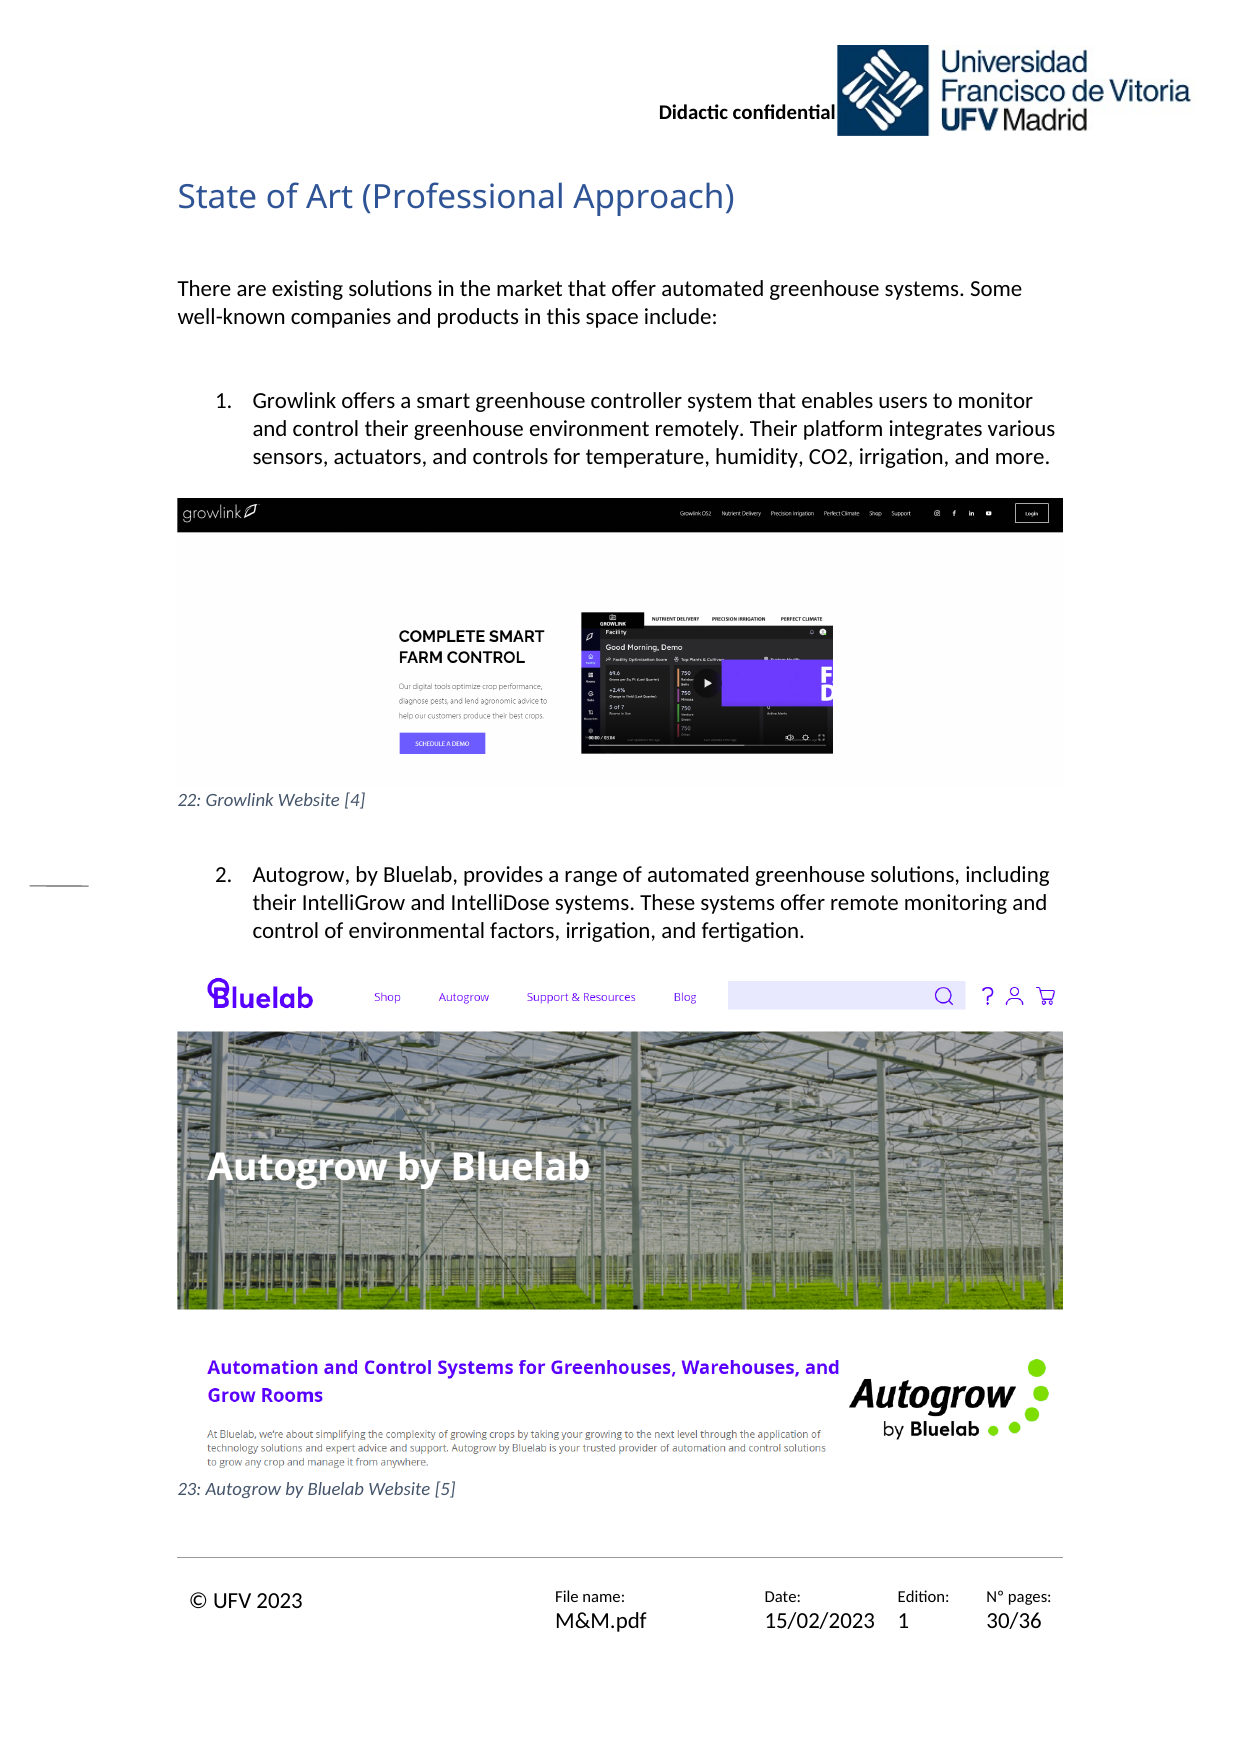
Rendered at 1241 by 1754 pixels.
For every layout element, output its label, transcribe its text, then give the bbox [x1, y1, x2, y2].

picture [177, 971, 1063, 1477]
text There are existing solutions in the market that offer automated greenhouse systems. Some well-known companies and products in this space include: [177, 274, 1063, 330]
picture [837, 45, 1213, 136]
text 22: Growlink Website [177, 788, 1063, 811]
picture [177, 498, 1063, 788]
list Growlink offers a smart greenhouse controller system that enables users to monitor and control their greenhouse environment remotely. Their platform integrates various sensors, actuators, and controls for temperature, humidity, CO2, irrigation, and more. [215, 386, 1063, 470]
text 23: Autogrow by Bluelab Website [177, 1477, 1063, 1500]
subtitle State of Art (Professional Approach) [177, 173, 1063, 218]
list Autogrow, by Bluelab, provides a range of automated greenhouse solutions, including their IntelliGrow and IntelliDose systems. These systems offer remote monitoring and control of environmental factors, irrigation, and fertigation. [215, 860, 1063, 944]
